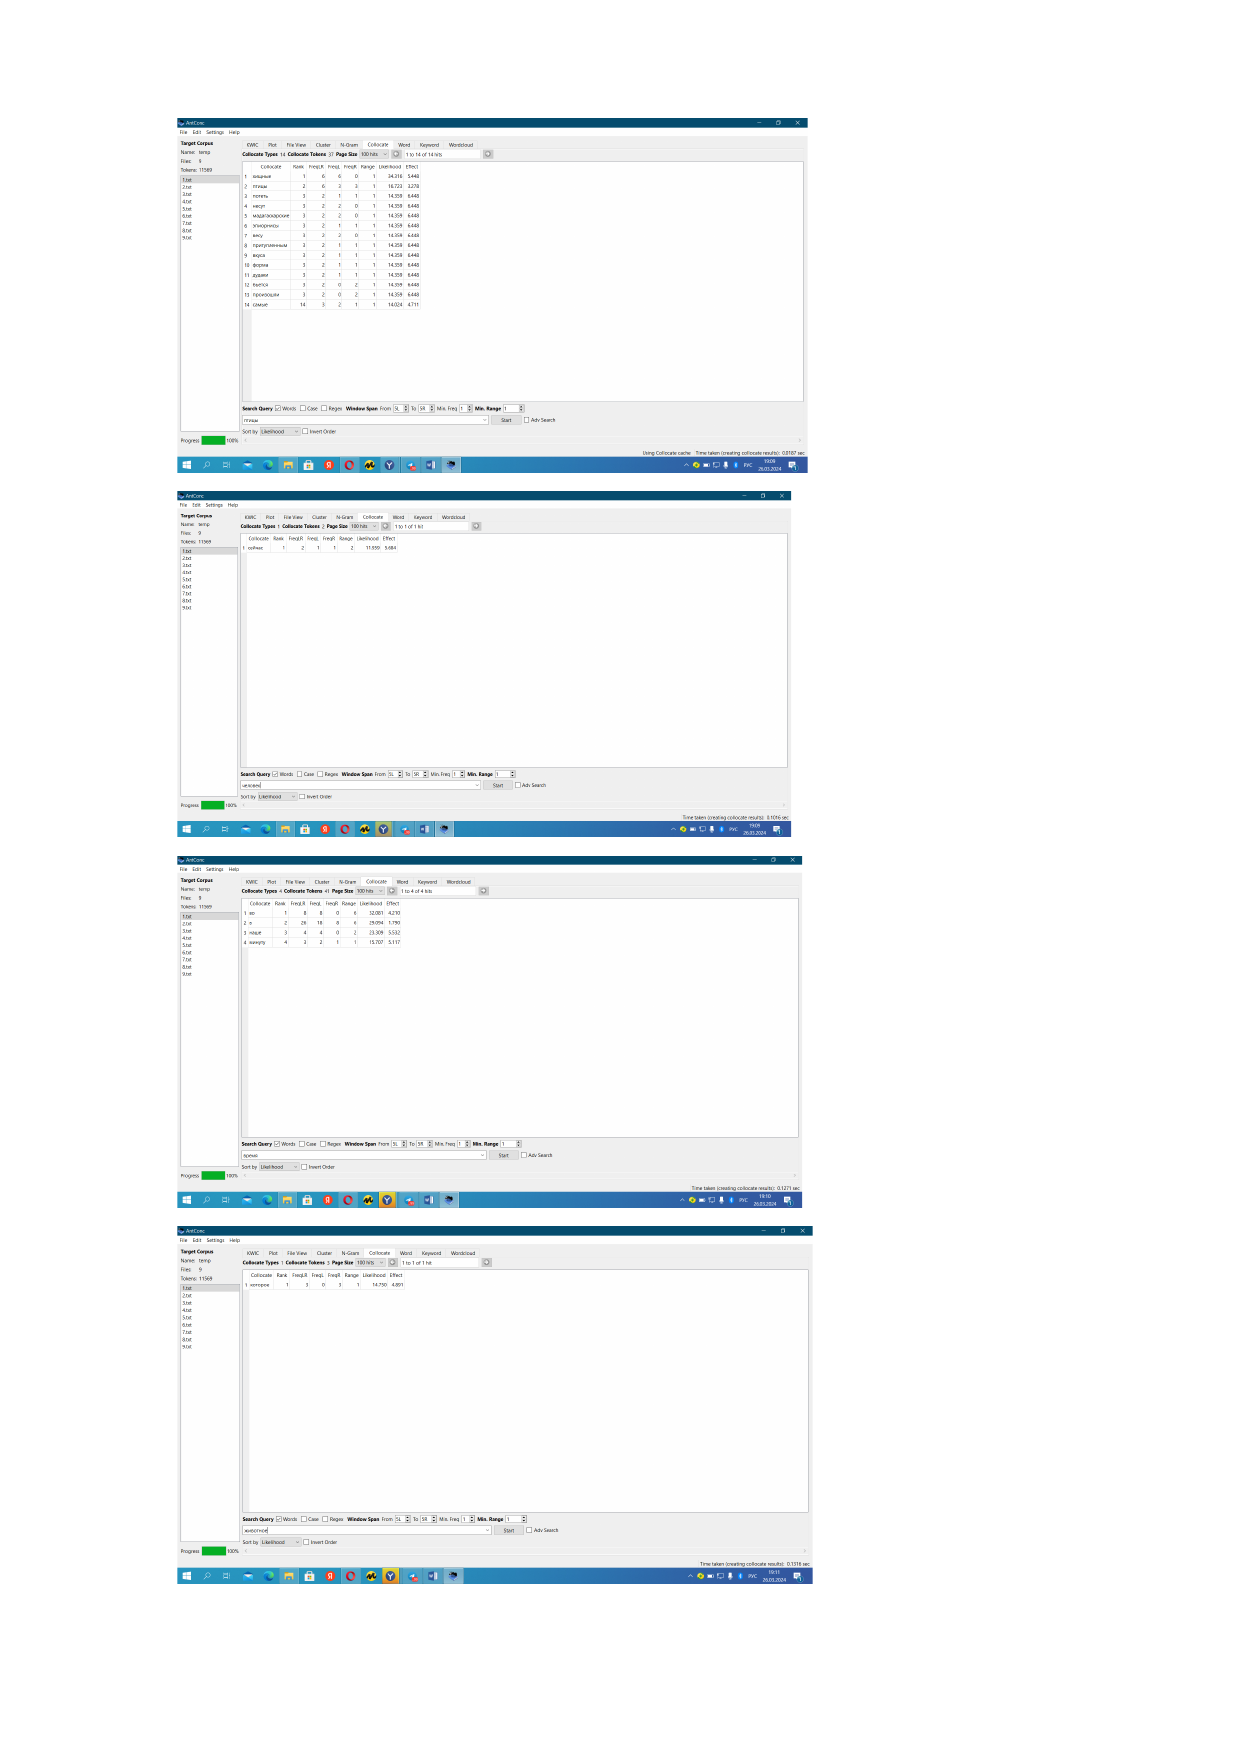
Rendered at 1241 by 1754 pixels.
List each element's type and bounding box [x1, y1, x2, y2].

picture [177, 1236, 813, 1584]
picture [177, 865, 803, 1208]
picture [177, 128, 808, 473]
picture [177, 501, 792, 837]
